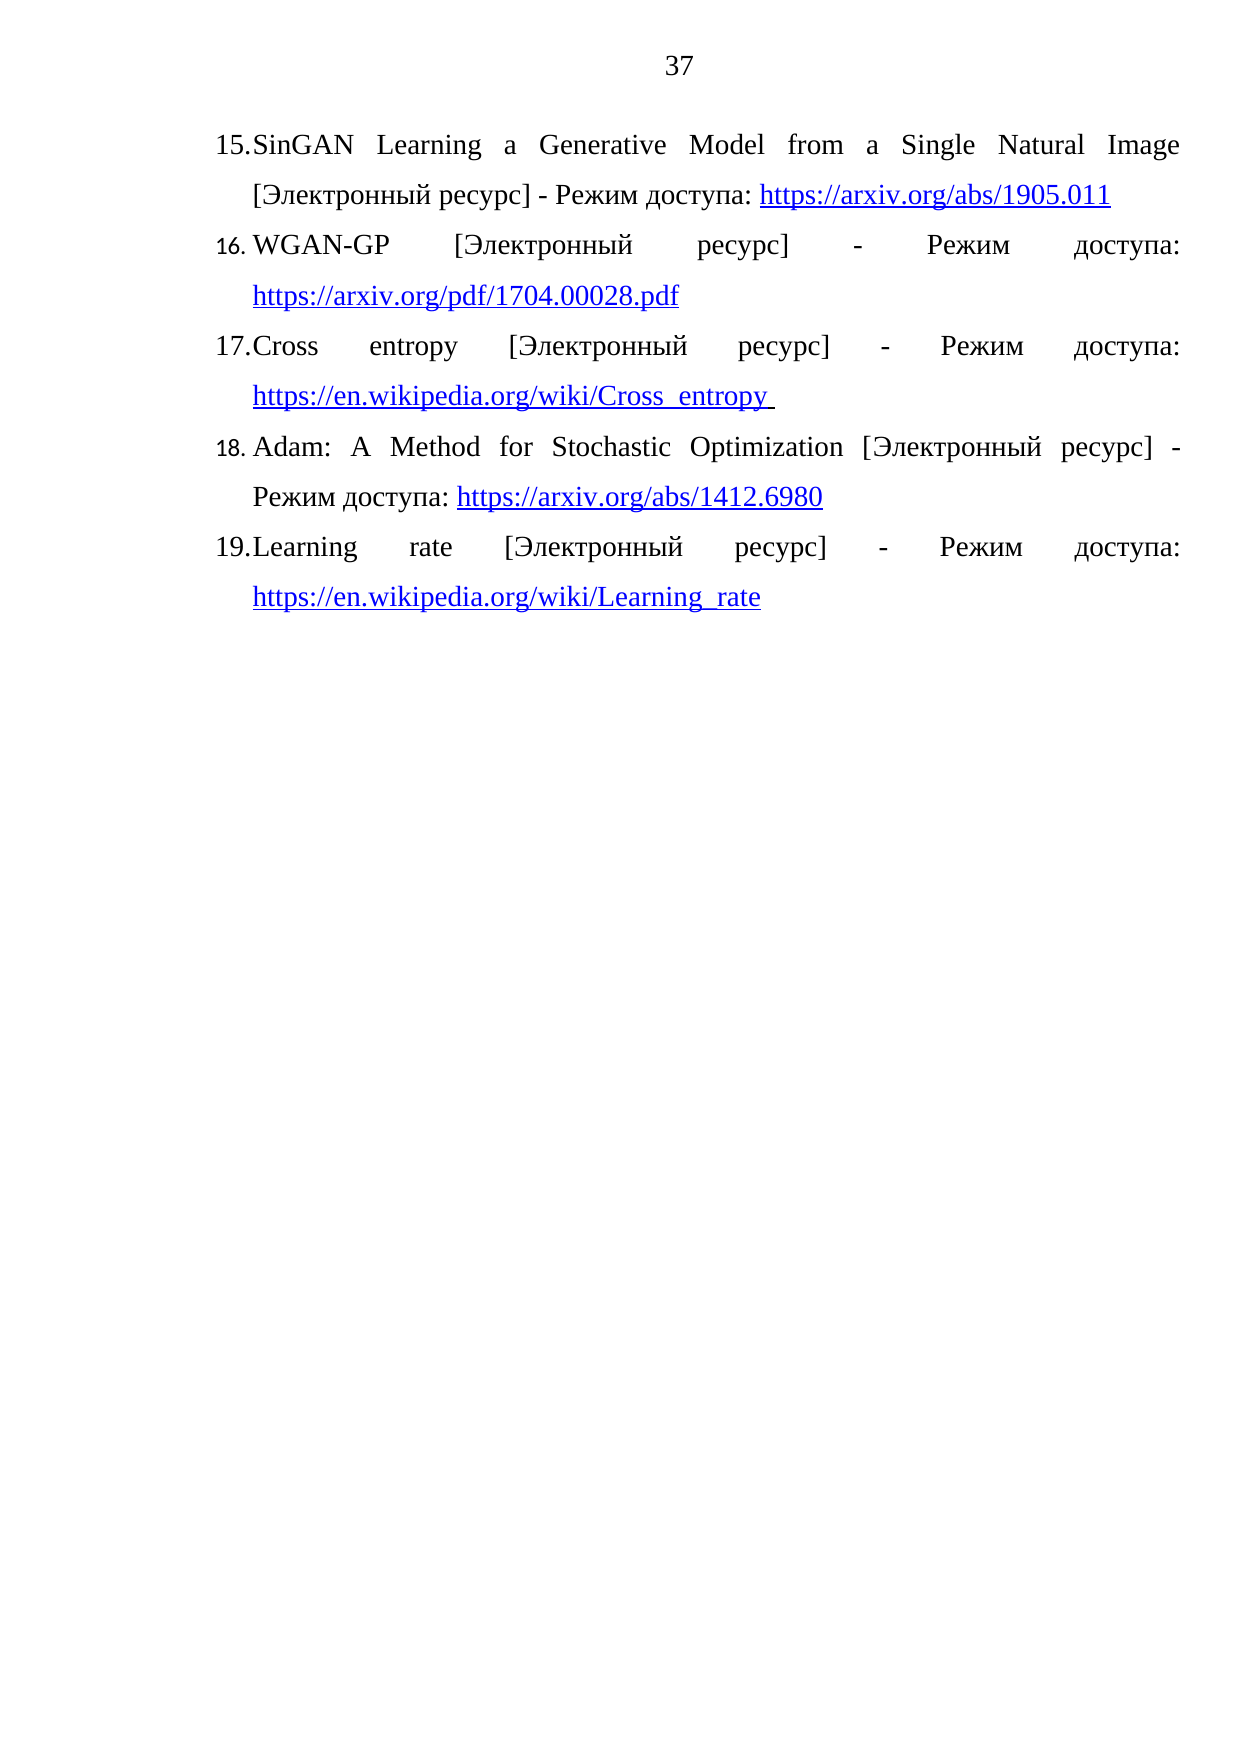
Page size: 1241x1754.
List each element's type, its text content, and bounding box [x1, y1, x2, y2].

list Adam: A Method for Stochastic Optimization [Электронный ресурс] - Режим доступа: https://arxiv.org/abs/1412.6980 [215, 429, 1181, 512]
list WGAN-GP [Электронный ресурс] - Режим доступа: https://arxiv.org/pdf/1704.00028.pdf [215, 227, 1181, 311]
list SinGAN Learning a Generative Model from a Single Natural Image [Электронный ресурс] - Режим доступа: https://arxiv.org/abs/1905.011 [215, 127, 1181, 211]
list Learning rate [Электронный ресурс] - Режим доступа: https://en.wikipedia.org/wiki/Learning_rate [215, 529, 1181, 613]
list Cross entropy [Электронный ресурс] - Режим доступа: https://en.wikipedia.org/wiki/Cross_entropy [215, 328, 1181, 412]
